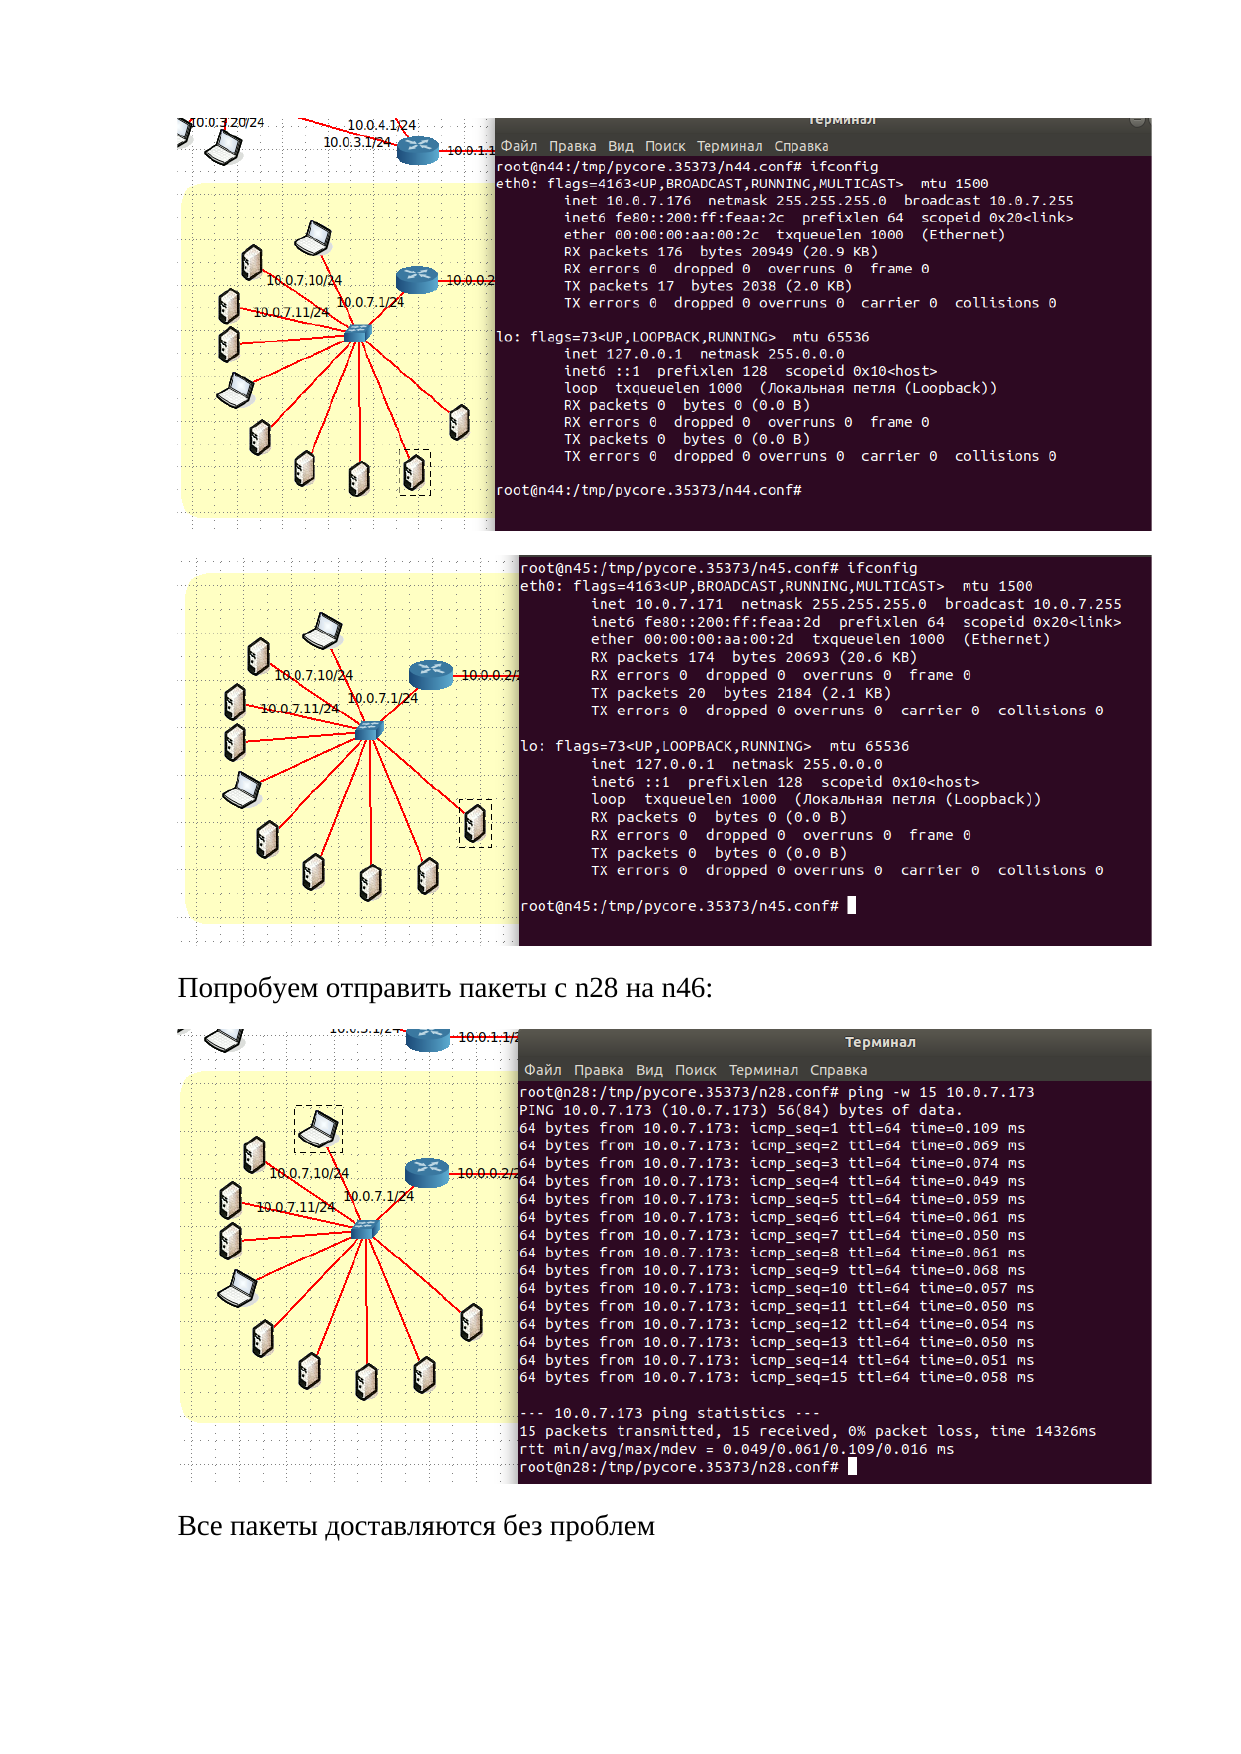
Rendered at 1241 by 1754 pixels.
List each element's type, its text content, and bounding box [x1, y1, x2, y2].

picture [177, 118, 1152, 531]
picture [177, 555, 1152, 946]
text Попробуем отправить пакеты с n28 на n46: [177, 970, 1152, 1004]
text Все пакеты доставляются без проблем [177, 1508, 1152, 1542]
picture [177, 1029, 1152, 1484]
